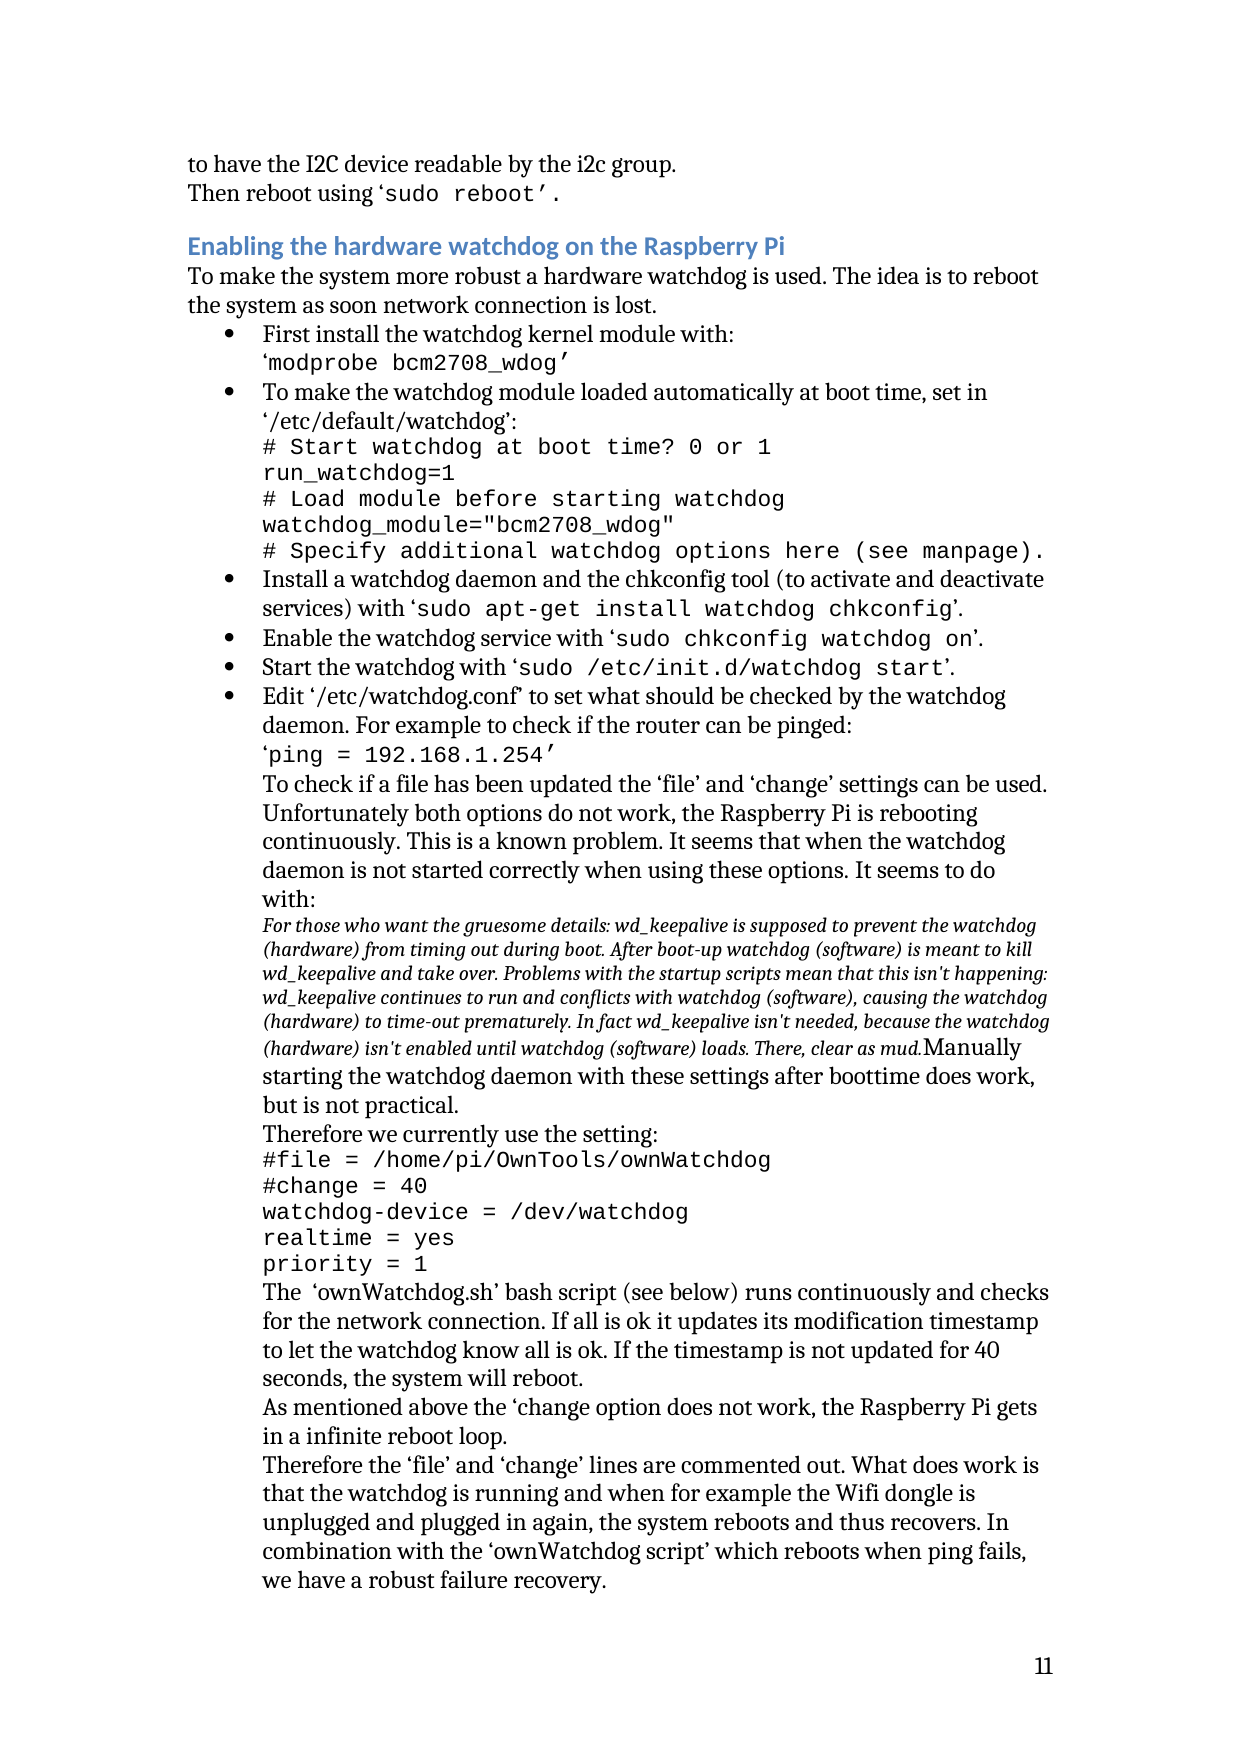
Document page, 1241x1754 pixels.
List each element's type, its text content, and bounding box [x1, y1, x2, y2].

list To make the watchdog module loaded automatically at boot time, set in ‘/etc/default/watchdog’: # Start watchdog at boot time? 0 or 1 run_watchdog=1 # Load module before starting watchdog watchdog_module="bcm2708_wdog" # Specify additional watchdog options here (see manpage). [225, 378, 1053, 565]
text to have the I2C device readable by the i2c group. Then reboot using ‘sudo reboot’. [187, 150, 1053, 208]
list Install a watchdog daemon and the chkconfig tool (to activate and deactivate services) with ‘sudo apt-get install watchdog chkconfig’. [225, 565, 1053, 623]
subtitle Enabling the hardware watchdog on the Raspberry Pi [187, 229, 1053, 262]
list First install the watchdog kernel module with: ‘modprobe bcm2708_wdog’ [225, 319, 1053, 378]
text To make the system more robust a hardware watchdog is used. The idea is to reboot the system as soon network connection is lost. [187, 262, 1053, 319]
list Start the watchdog with ‘sudo /etc/init.d/watchdog start’. [225, 653, 1053, 682]
list Edit ‘/etc/watchdog.conf’ to set what should be checked by the watchdog daemon. For example to check if the router can be pinged: ‘ping = 192.168.1.254’ To check if a file has been updated the ‘file’ and ‘change’ settings can be used. Unfortunately both options do not work, the Raspberry Pi is rebooting continuously. This is a known problem. It seems that when the watchdog daemon is not started correctly when using these options. It seems to do with: For those who want the gruesome details: wd_keepalive is supposed to prevent the watchdog (hardware) from timing out during boot. After boot-up watchdog (software) is meant to kill wd_keepalive and take over. Problems with the startup scripts mean that this isn't happening: wd_keepalive continues to run and conflicts with watchdog (software), causing the watchdog (hardware) to time-out prematurely. In fact wd_keepalive isn't needed, because the watchdog (hardware) isn't enabled until watchdog (software) loads. There, clear as mud.Manually starting the watchdog daemon with these settings after boottime does work, but is not practical. Therefore we currently use the setting: #file = /home/pi/OwnTools/ownWatchdog #change = 40 watchdog-device = /dev/watchdog realtime = yes priority = 1 The ‘ownWatchdog.sh’ bash script (see below) runs continuously and checks for the network connection. If all is ok it updates its modification timestamp to let the watchdog know all is ok. If the timestamp is not updated for 40 seconds, the system will reboot. As mentioned above the ‘change option does not work, the Raspberry Pi gets in a infinite reboot loop. Therefore the ‘file’ and ‘change’ lines are commented out. What does work is that the watchdog is running and when for example the Wifi dongle is unplugged and plugged in again, the system reboots and thus recovers. In combination with the ‘ownWatchdog script’ which reboots when ping fails, we have a robust failure recovery. [225, 682, 1053, 1594]
list Enable the watchdog service with ‘sudo chkconfig watchdog on’. [225, 623, 1053, 653]
